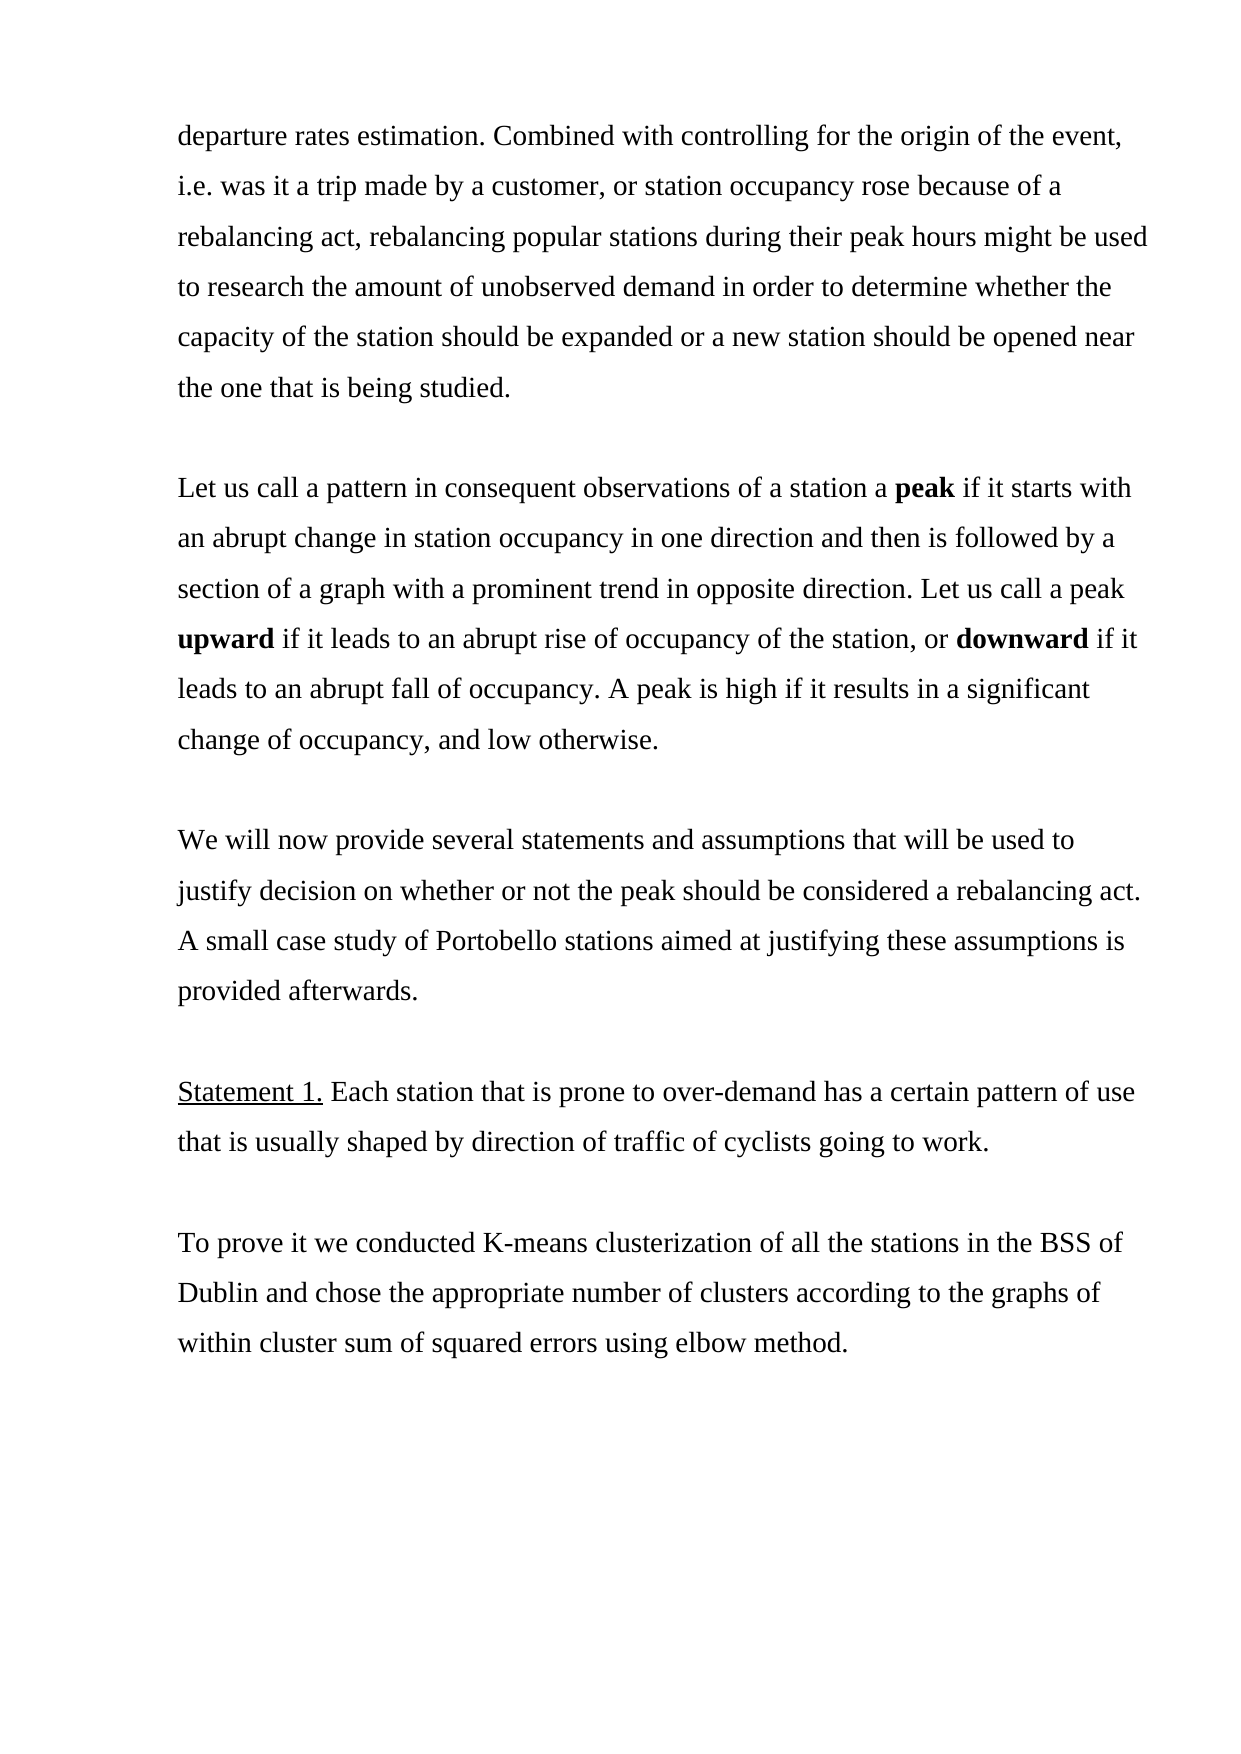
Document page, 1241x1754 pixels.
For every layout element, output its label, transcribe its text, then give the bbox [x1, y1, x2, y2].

text Let us call a pattern in consequent observations of a station a peak if it starts with an abrupt change in station occupancy in one direction and then is followed by a section of a graph with a prominent trend in opposite direction. Let us call a peak upward if it leads to an abrupt rise of occupancy of the station, or downward if it leads to an abrupt fall of occupancy. A peak is high if it results in a significant change of occupancy, and low otherwise. [177, 470, 1152, 755]
text Statement 1. Each station that is prone to over-demand has a certain pattern of use that is usually shaped by direction of traffic of cyclists going to work. [177, 1074, 1152, 1158]
text We will now provide several statements and assumptions that will be used to justify decision on whether or not the peak should be considered a rebalancing act. A small case study of Portobello stations aimed at justifying these assumptions is provided afterwards. [177, 822, 1152, 1007]
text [177, 118, 1152, 403]
text To prove it we conducted K-means clusterization of all the stations in the BSS of Dublin and chose the appropriate number of clusters according to the graphs of within cluster sum of squared errors using elbow method. [177, 1225, 1152, 1359]
